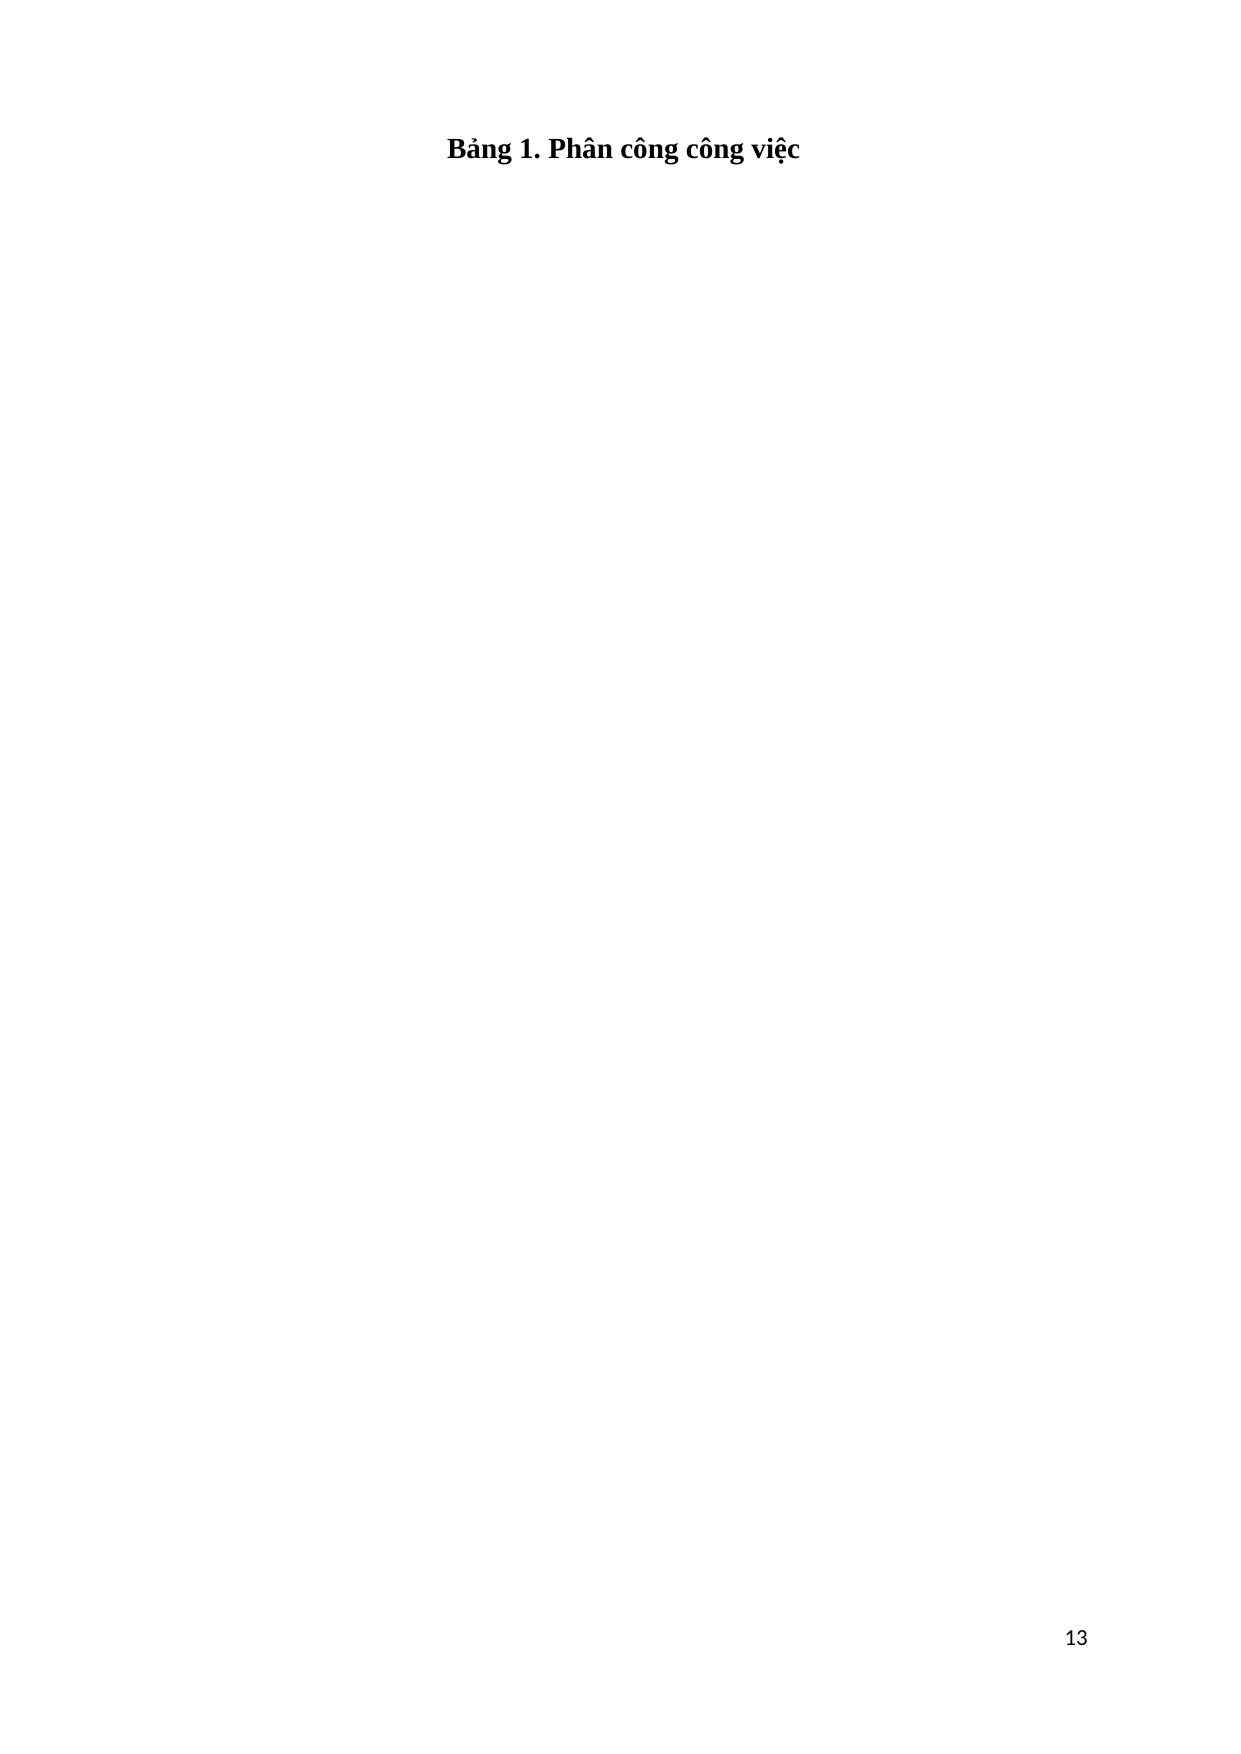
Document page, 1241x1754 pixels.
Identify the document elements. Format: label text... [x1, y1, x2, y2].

text Bảng 1. Phân công công việc [159, 131, 1087, 164]
